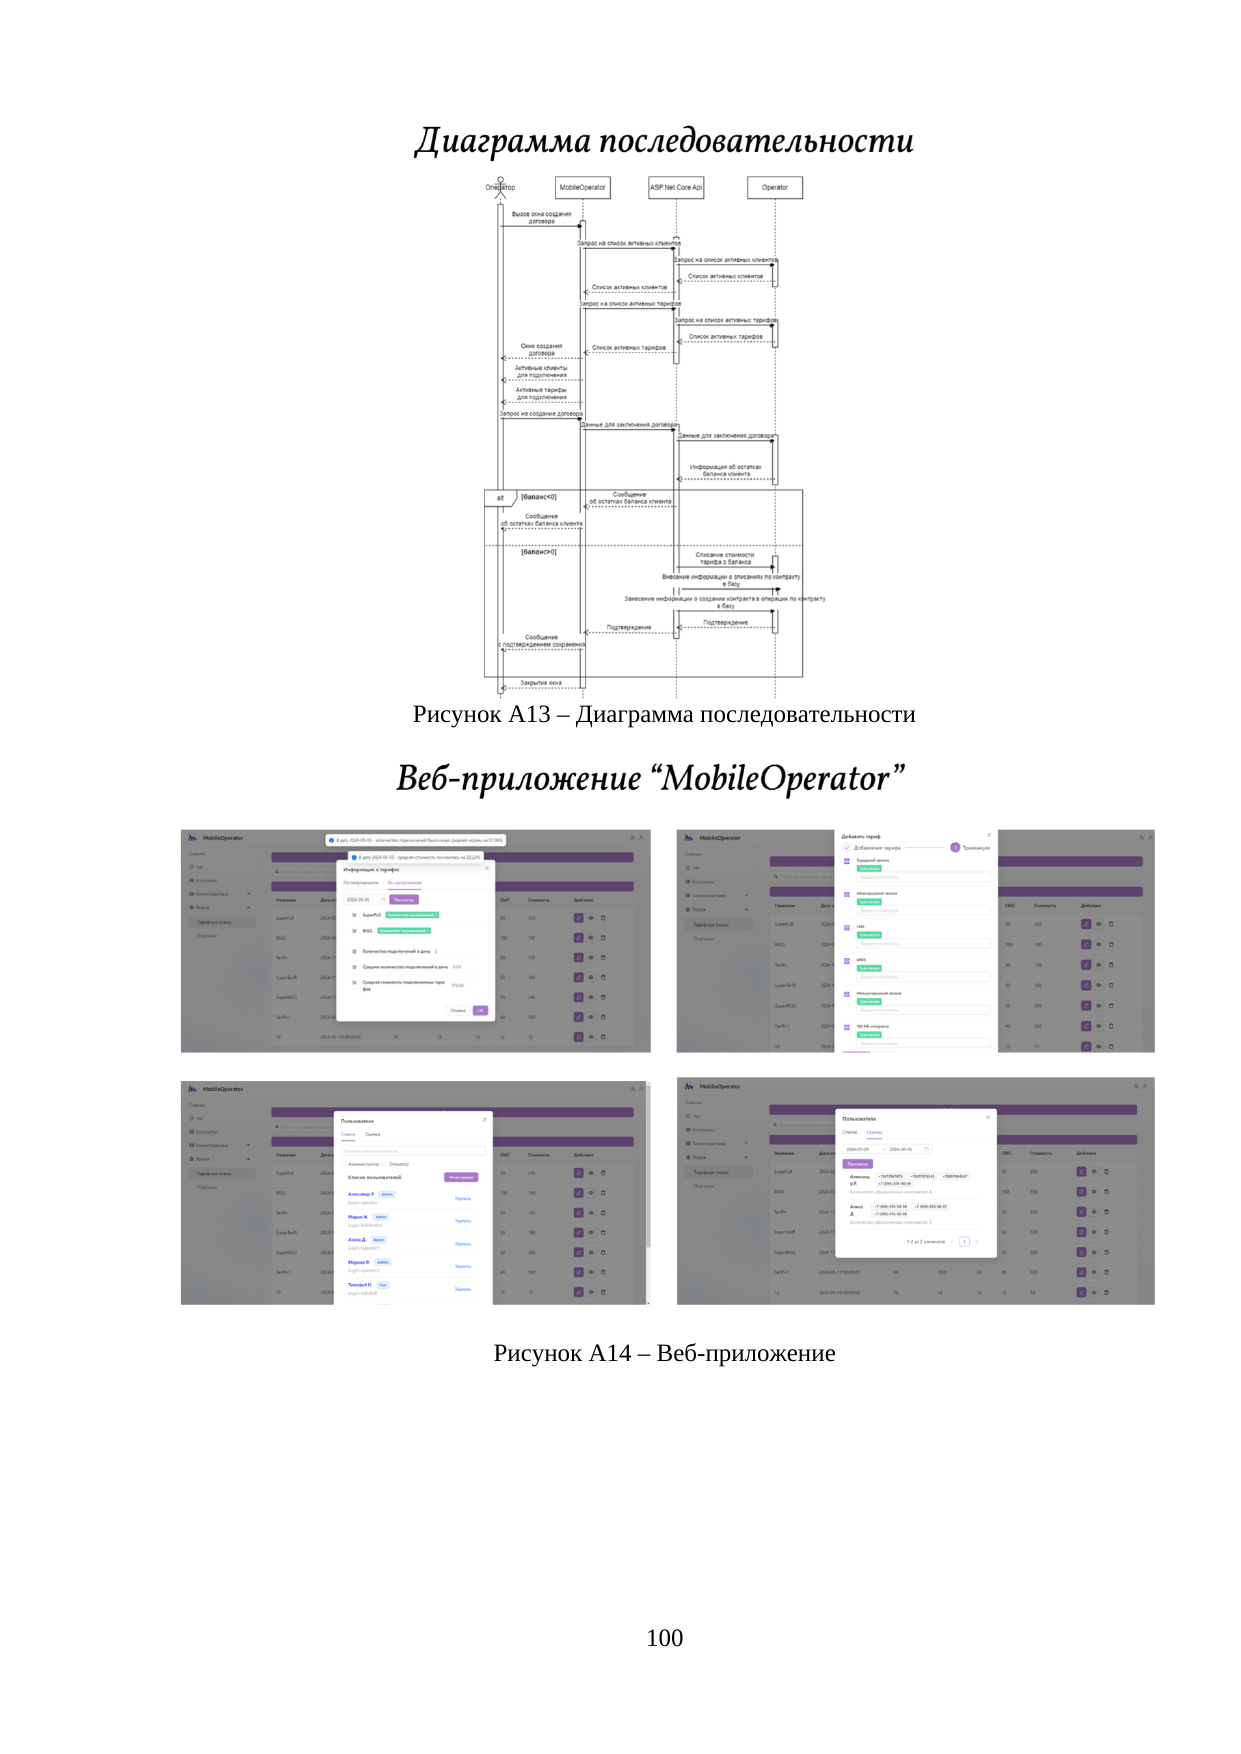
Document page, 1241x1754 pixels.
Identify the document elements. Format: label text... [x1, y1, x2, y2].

picture [147, 756, 1182, 1339]
picture [147, 118, 1182, 700]
text Рисунок А13 – Диаграмма последовательности [148, 700, 1181, 728]
text Рисунок А14 – Веб-приложение [148, 1339, 1181, 1367]
